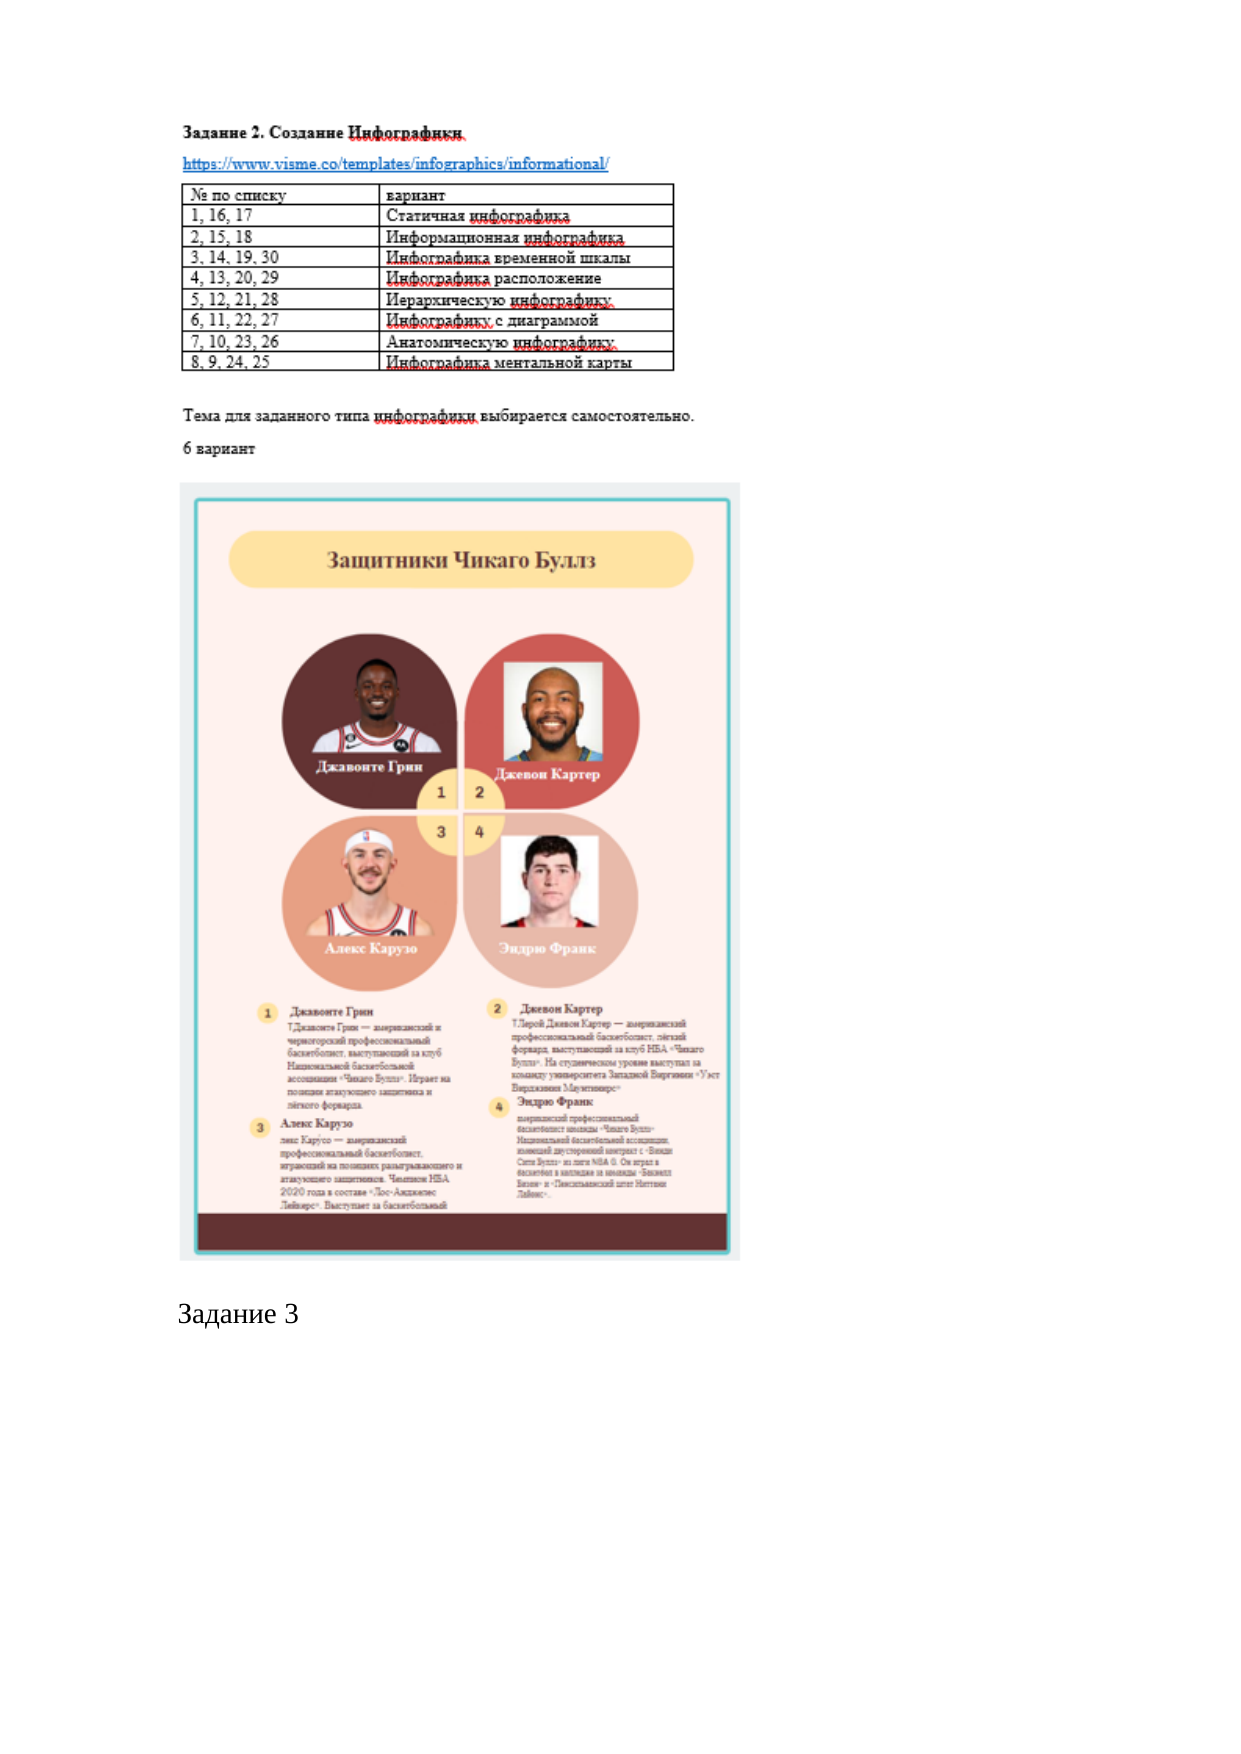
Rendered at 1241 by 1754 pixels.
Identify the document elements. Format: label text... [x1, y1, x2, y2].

text Задание 3 [177, 1296, 1152, 1330]
picture [177, 118, 745, 1297]
